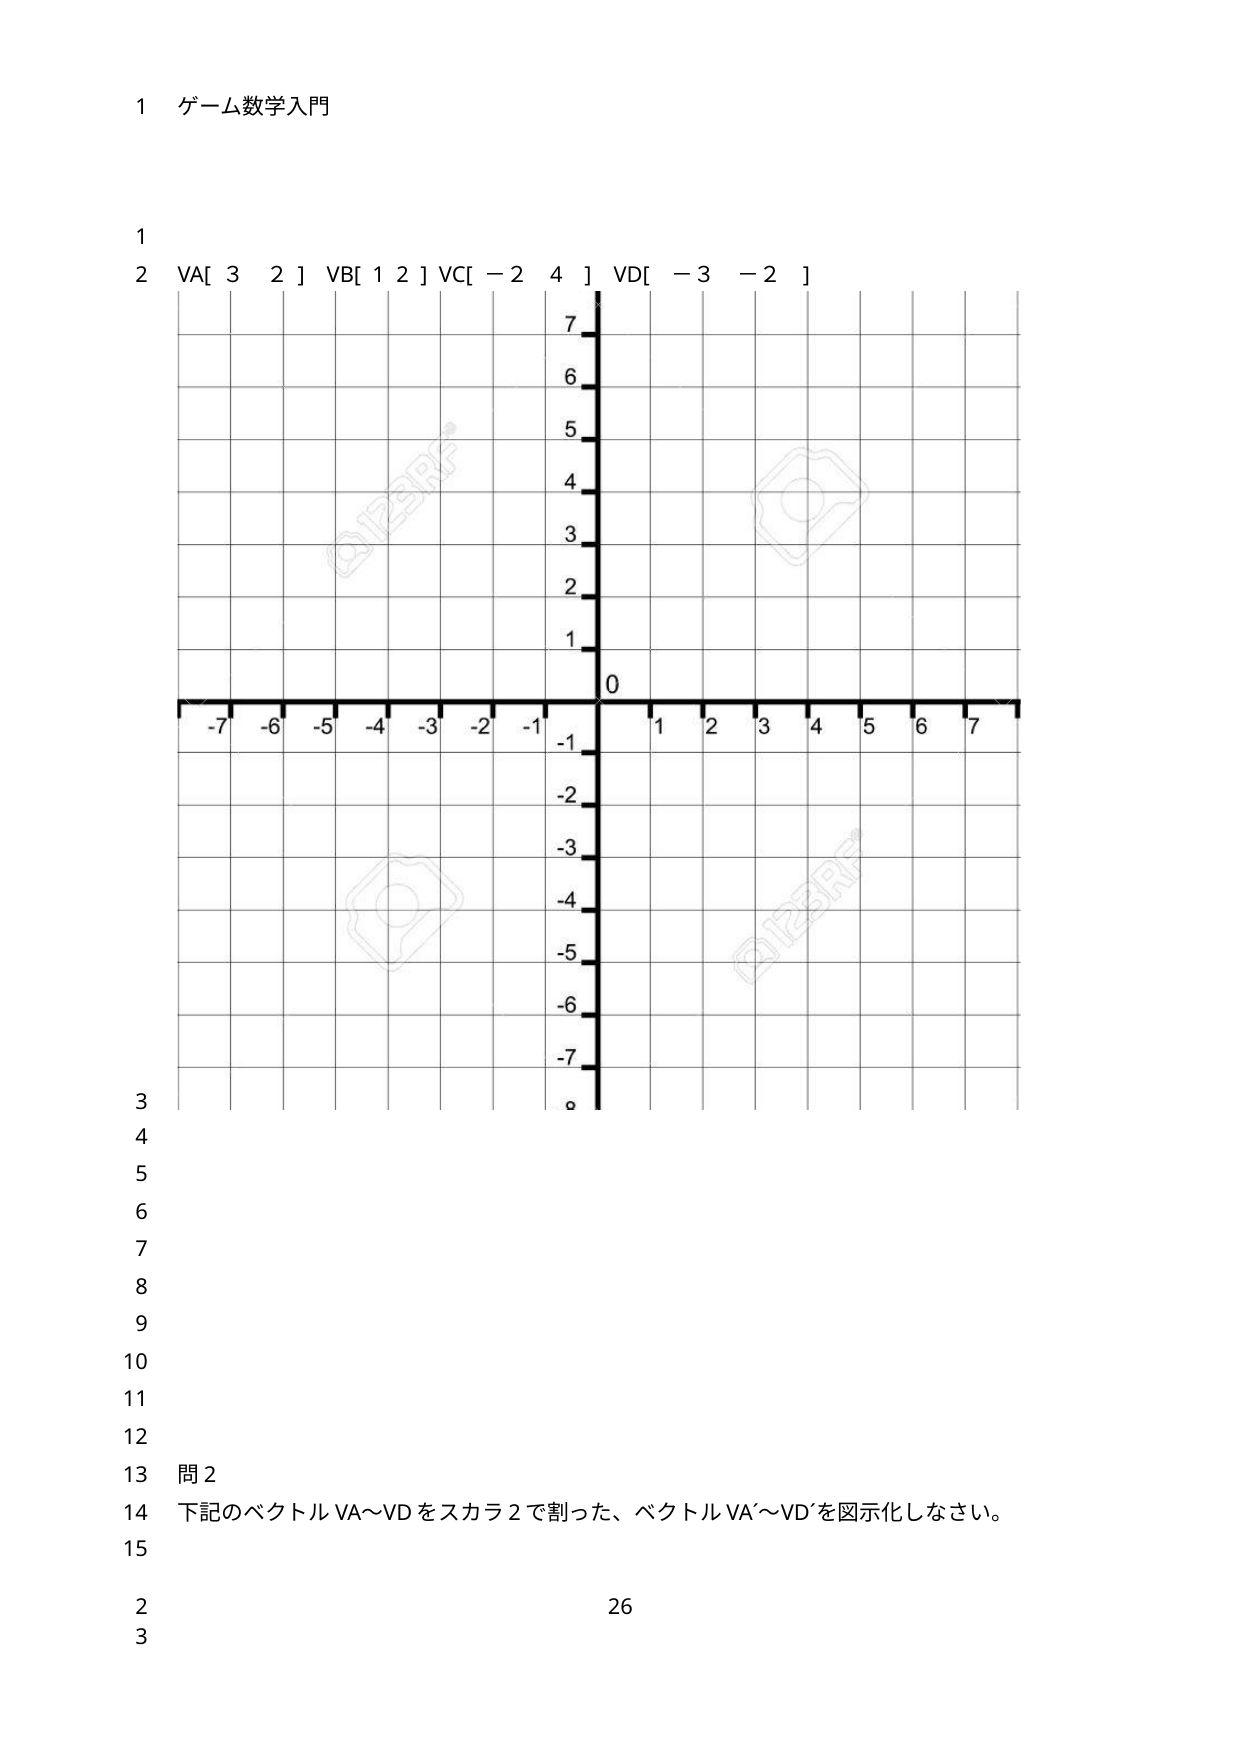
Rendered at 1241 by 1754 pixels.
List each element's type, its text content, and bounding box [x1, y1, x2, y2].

picture [177, 291, 1021, 1110]
text 下記のベクトルVA～VDをスカラ2で割った、ベクトルVA´～VD´を図示化しなさい。 [177, 1492, 1063, 1529]
text 問2 [177, 1454, 1063, 1492]
text VA[ ３ ２ ] VB[ 1 2 ] VC[ －２ 4 ] VD[ －３ －２ ] [177, 254, 1063, 292]
